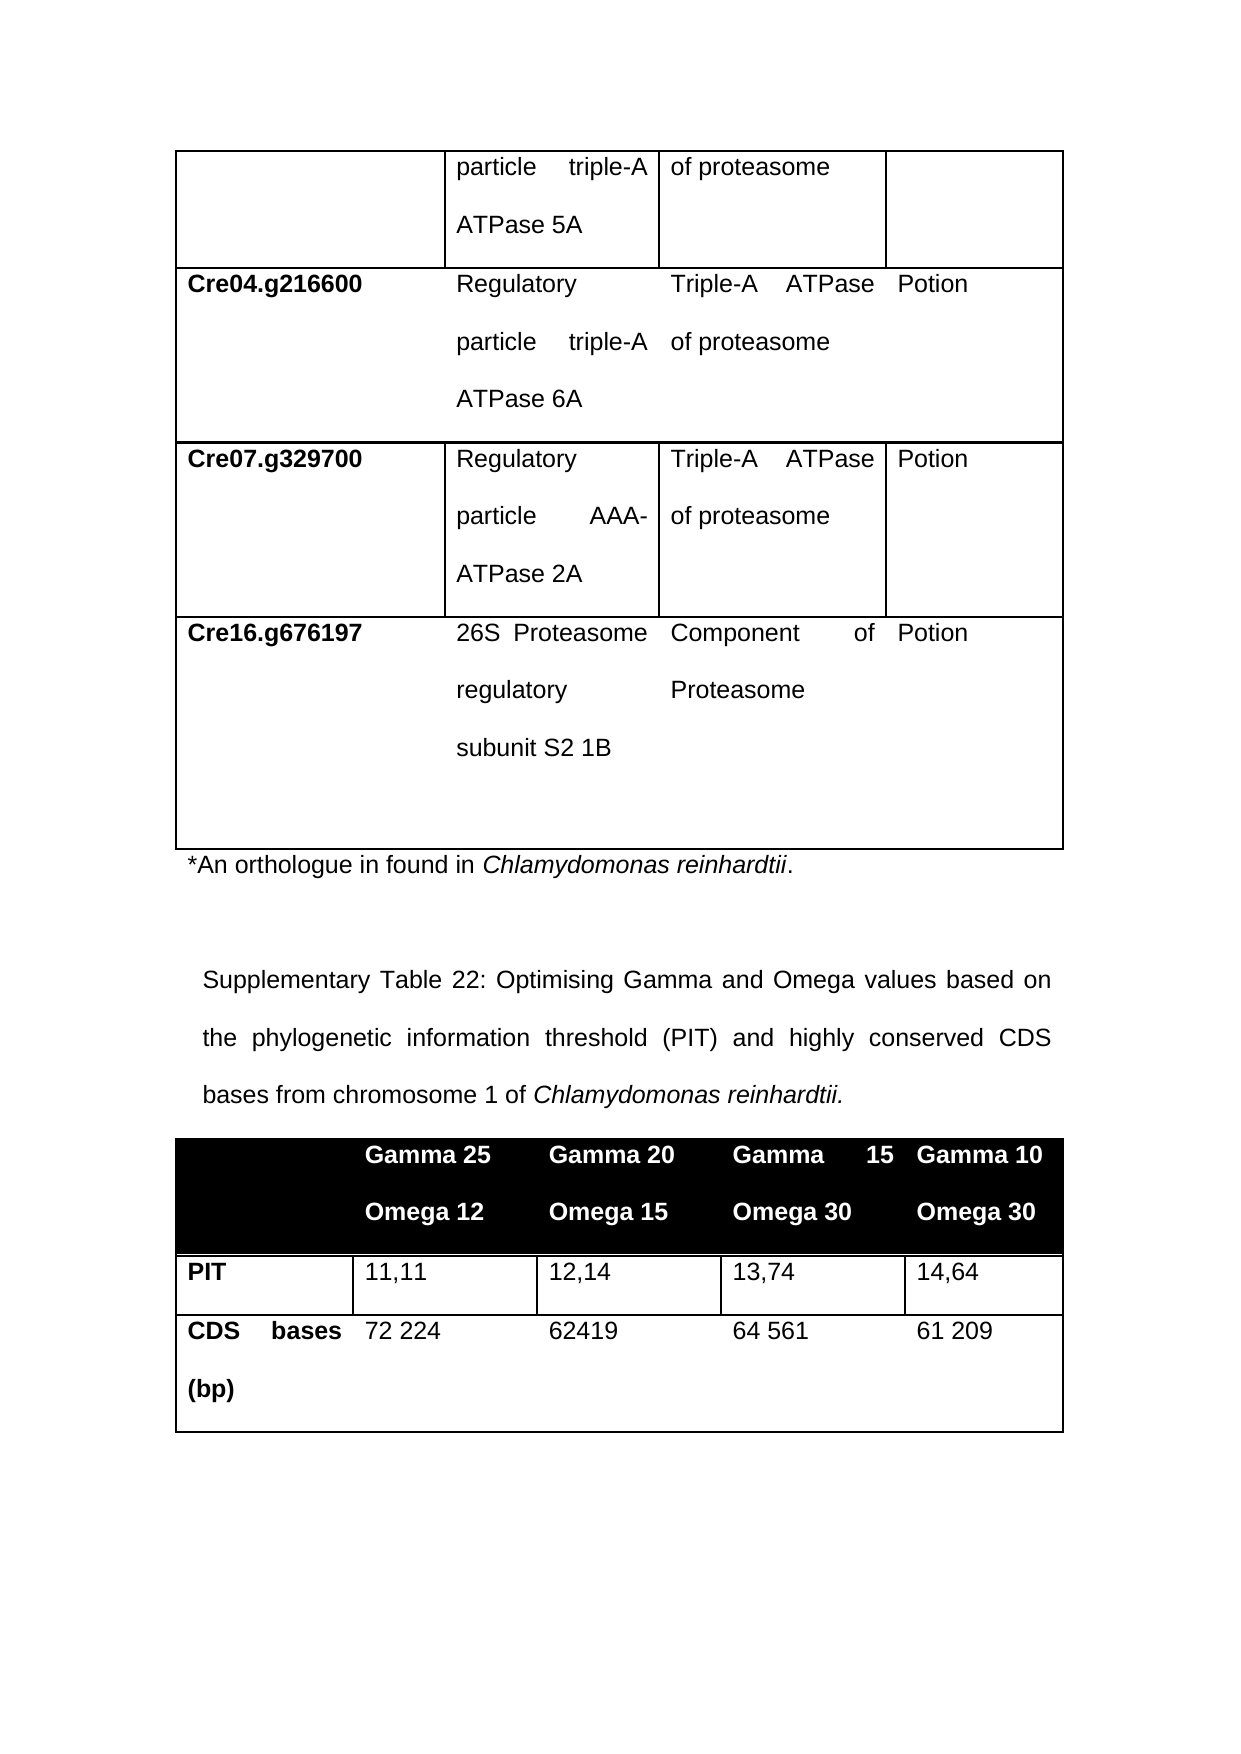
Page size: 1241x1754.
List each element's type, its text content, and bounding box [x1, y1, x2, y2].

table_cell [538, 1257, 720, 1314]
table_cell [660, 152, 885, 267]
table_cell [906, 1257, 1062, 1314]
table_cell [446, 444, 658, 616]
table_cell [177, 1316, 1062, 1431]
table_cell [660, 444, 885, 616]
text *An orthologue in found in Chlamydomonas reinhardtii. [187, 850, 1053, 879]
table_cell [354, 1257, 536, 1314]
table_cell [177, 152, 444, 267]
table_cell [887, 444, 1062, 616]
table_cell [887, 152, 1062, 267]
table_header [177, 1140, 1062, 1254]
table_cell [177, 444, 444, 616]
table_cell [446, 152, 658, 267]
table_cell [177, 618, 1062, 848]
text Supplementary Table 22: Optimising Gamma and Omega values based on the phylogenetic information threshold (PIT) and highly conserved CDS bases from chromosome 1 of Chlamydomonas reinhardtii. [202, 965, 1053, 1109]
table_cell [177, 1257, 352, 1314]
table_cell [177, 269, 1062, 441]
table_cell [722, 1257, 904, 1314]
